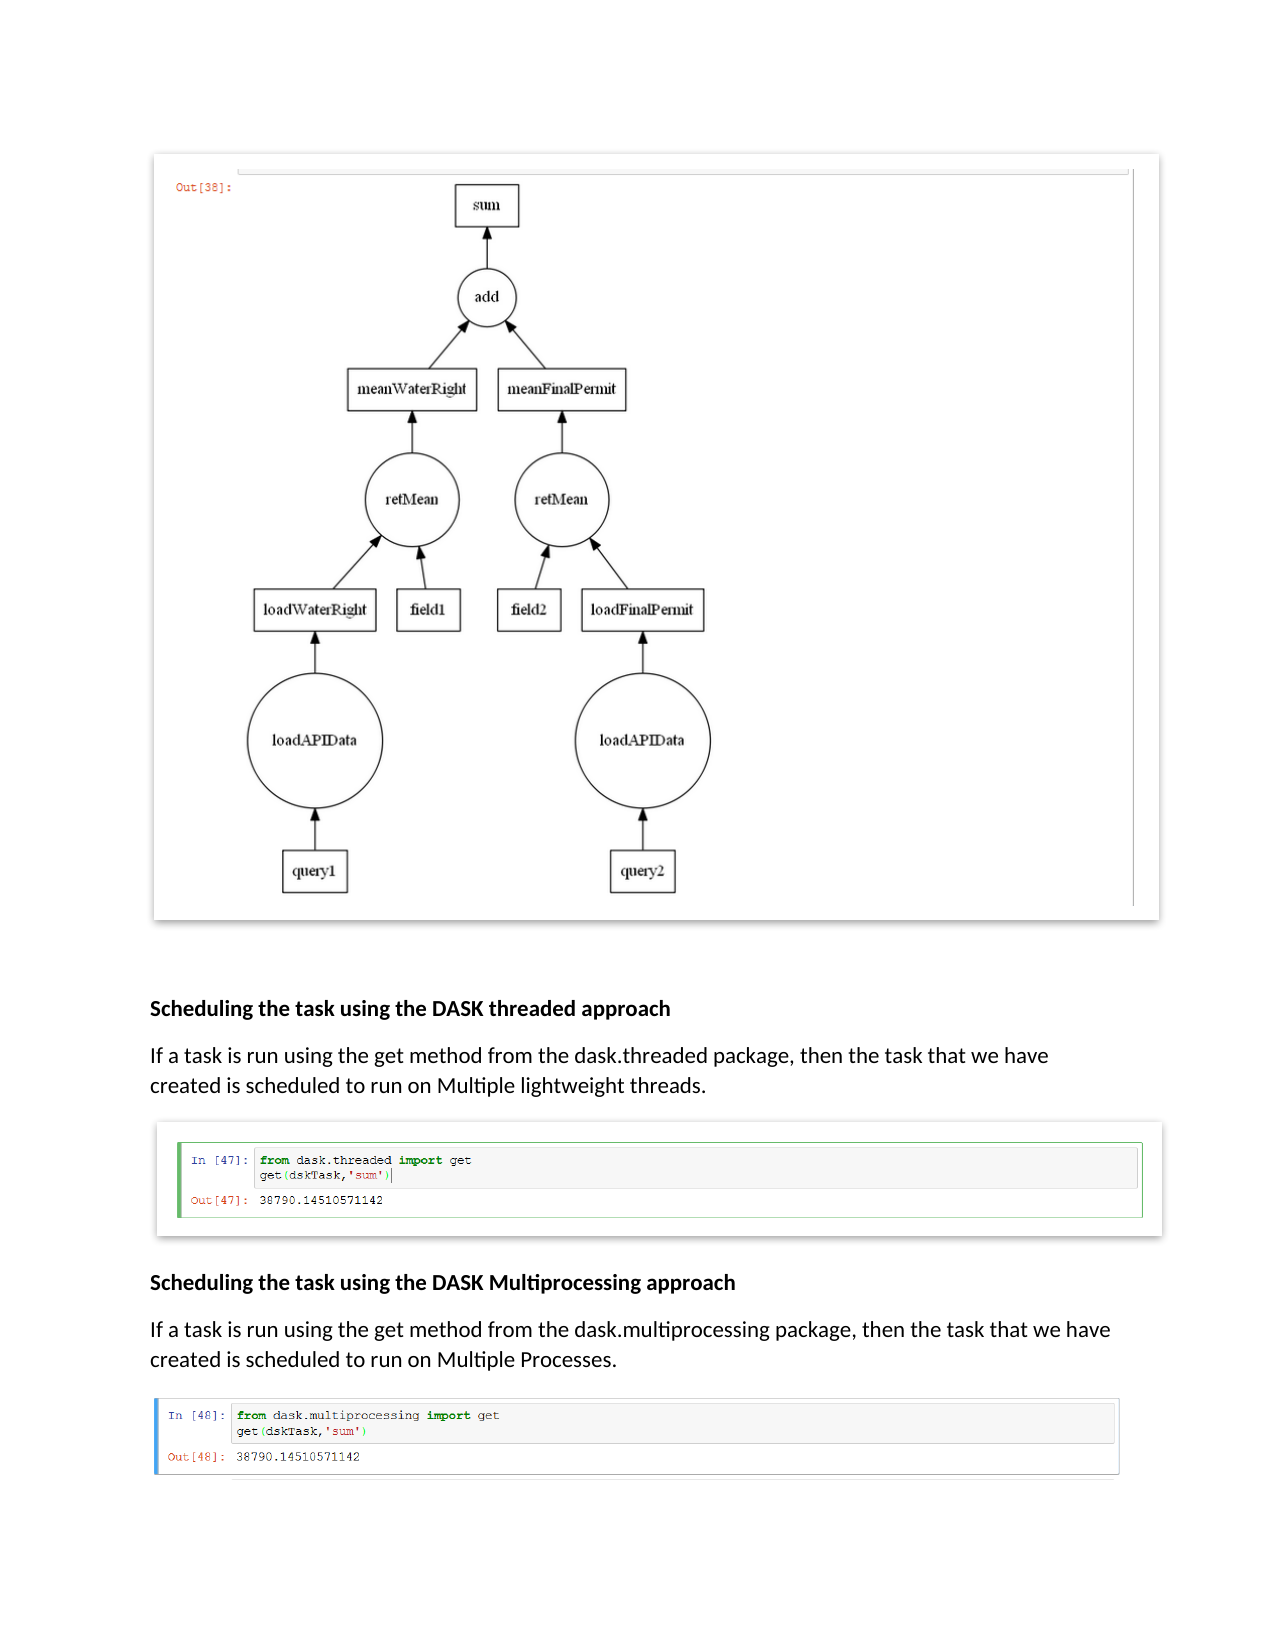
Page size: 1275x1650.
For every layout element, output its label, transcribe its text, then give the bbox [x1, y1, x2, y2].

text If a task is run using the get method from the dask.threaded package, then the task that we have created is scheduled to run on Multiple lightweight threads. [150, 1041, 1125, 1099]
picture [169, 169, 1144, 906]
text If a task is run using the get method from the dask.multiprocessing package, then the task that we have created is scheduled to run on Multiple Processes. [150, 1315, 1125, 1373]
text Scheduling the task using the DASK Multiprocessing approach [150, 1268, 1125, 1296]
picture [172, 1137, 1148, 1221]
picture [150, 1392, 1126, 1480]
text Scheduling the task using the DASK threaded approach [150, 994, 1125, 1022]
